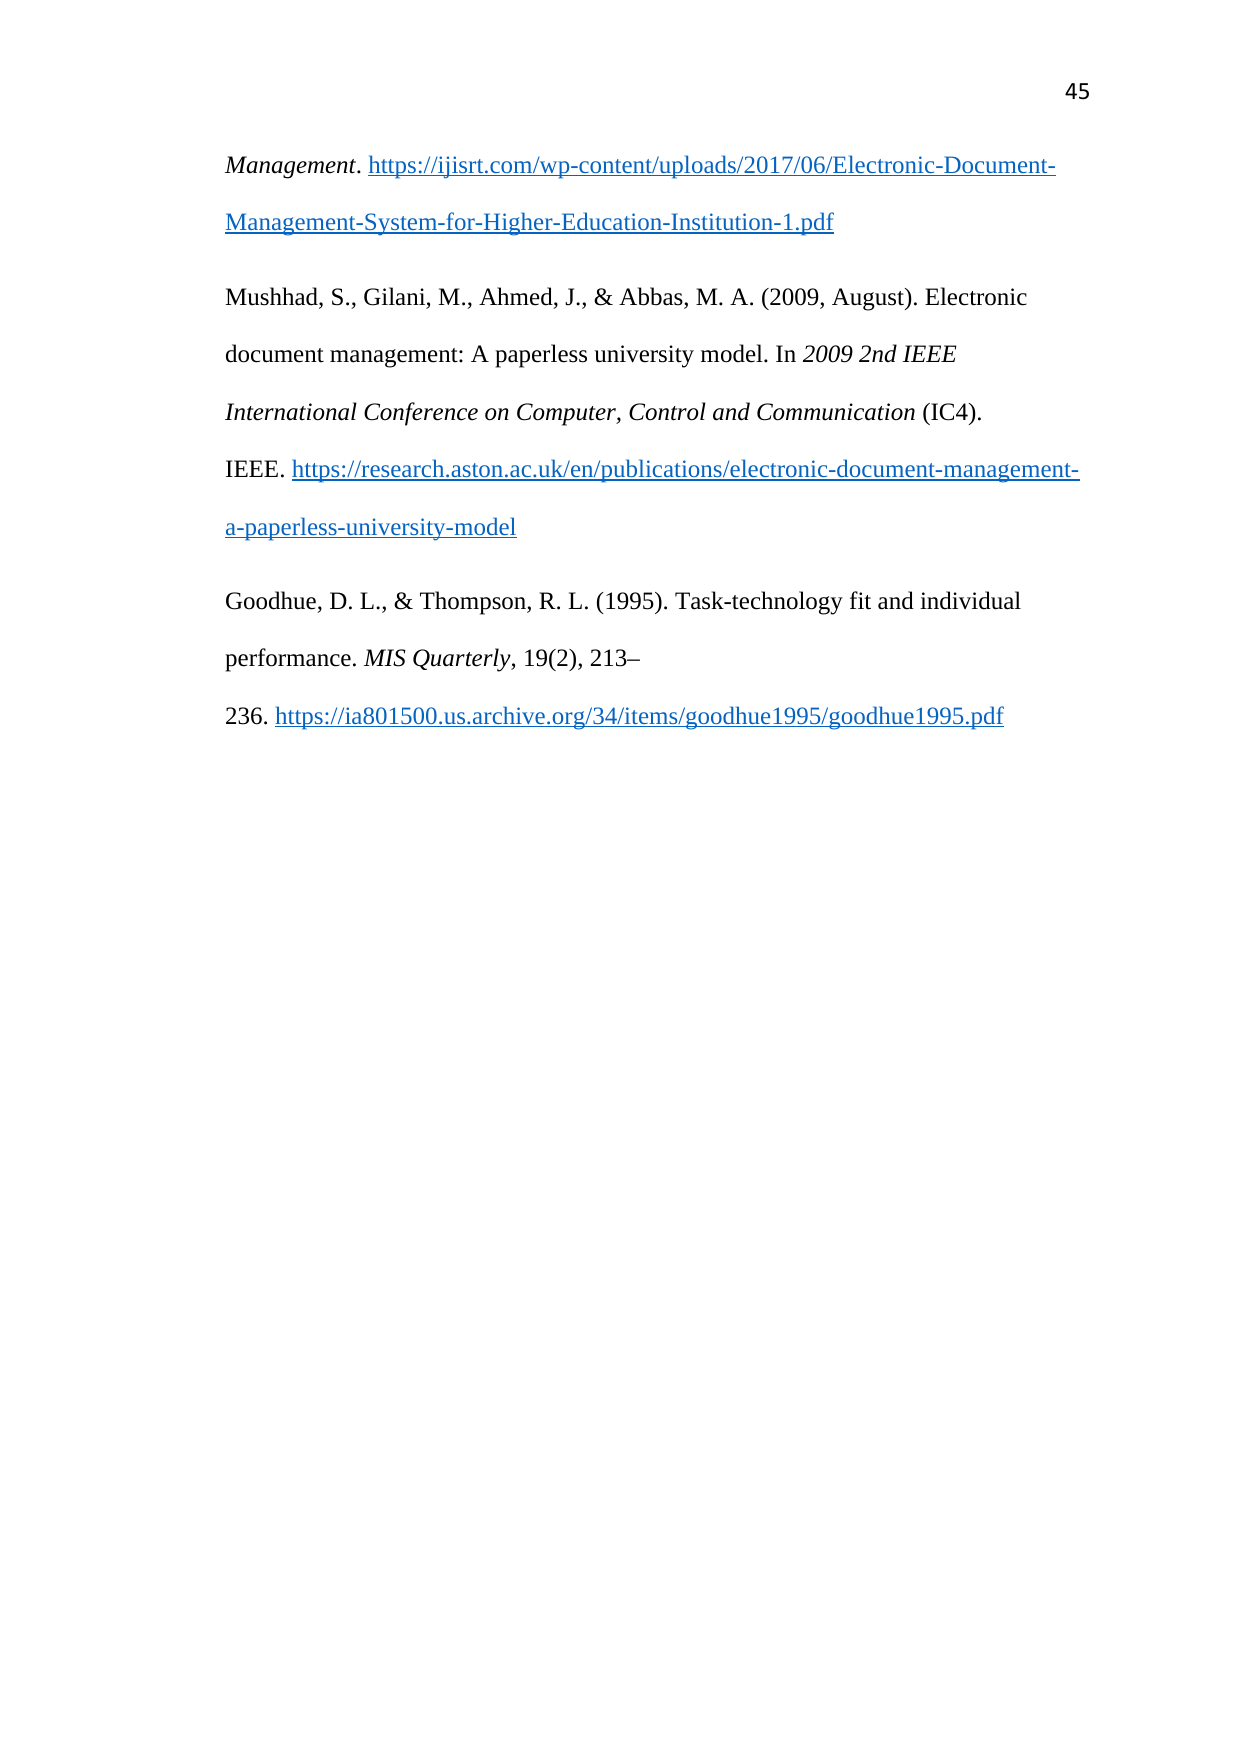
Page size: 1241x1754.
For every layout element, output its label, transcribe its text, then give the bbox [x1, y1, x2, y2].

text Goodhue, D. L., & Thompson, R. L. (1995). Task-technology fit and individual performance. MIS Quarterly, 19(2), 213–236. https://ia801500.us.archive.org/34/items/goodhue1995/goodhue1995.pdf [225, 586, 1090, 729]
text Mushhad, S., Gilani, M., Ahmed, J., & Abbas, M. A. (2009, August). Electronic document management: A paperless university model. In 2009 2nd IEEE International Conference on Computer, Control and Communication (IC4). IEEE. https://research.aston.ac.uk/en/publications/electronic-document-management-a-paperless-university-model [225, 282, 1090, 540]
